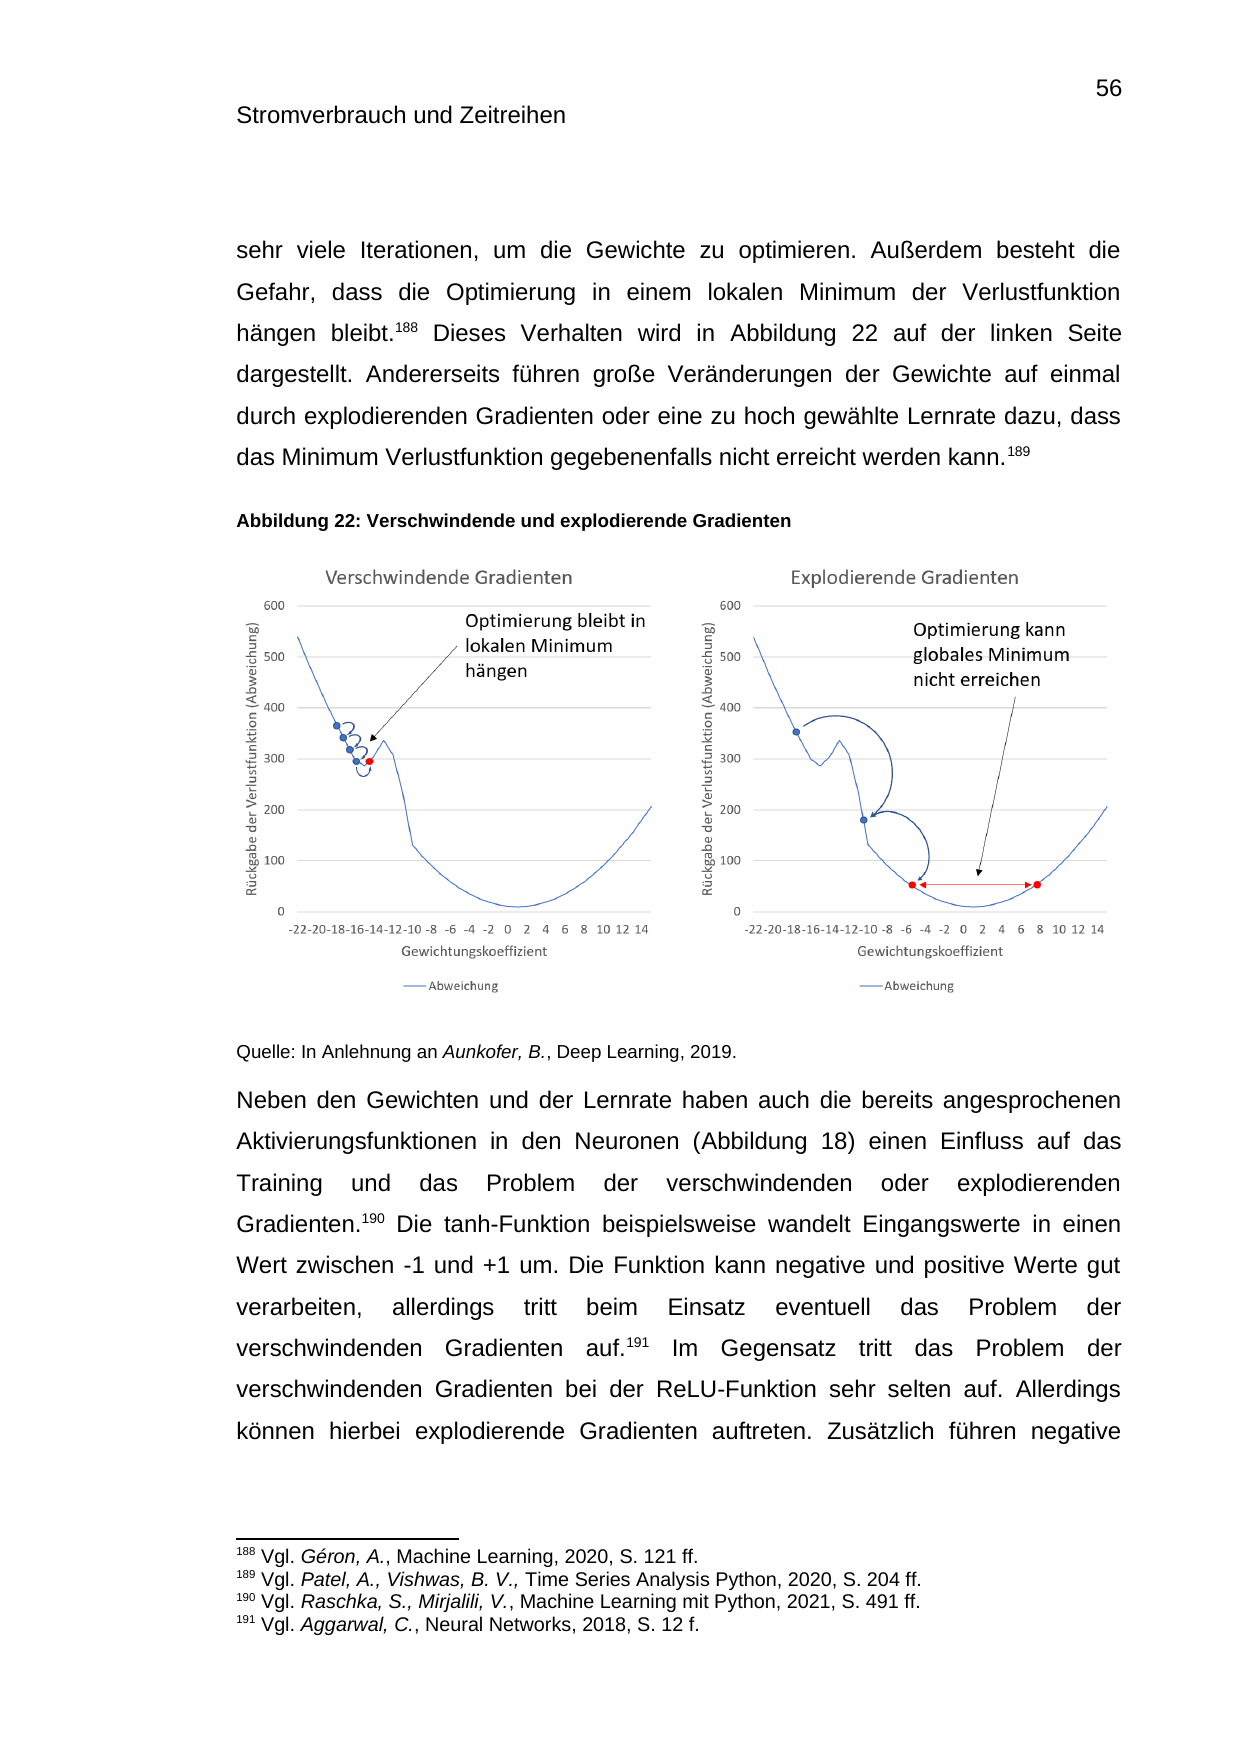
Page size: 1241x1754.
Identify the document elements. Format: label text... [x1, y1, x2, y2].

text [236, 1086, 1122, 1444]
picture [236, 554, 1123, 1003]
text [236, 236, 1122, 471]
text Quelle: In Anlehnung an Aunkofer, B., Deep Learning, 2019. [236, 1041, 1122, 1063]
text Abbildung 22: Verschwindende und explodierende Gradienten [236, 509, 1122, 531]
